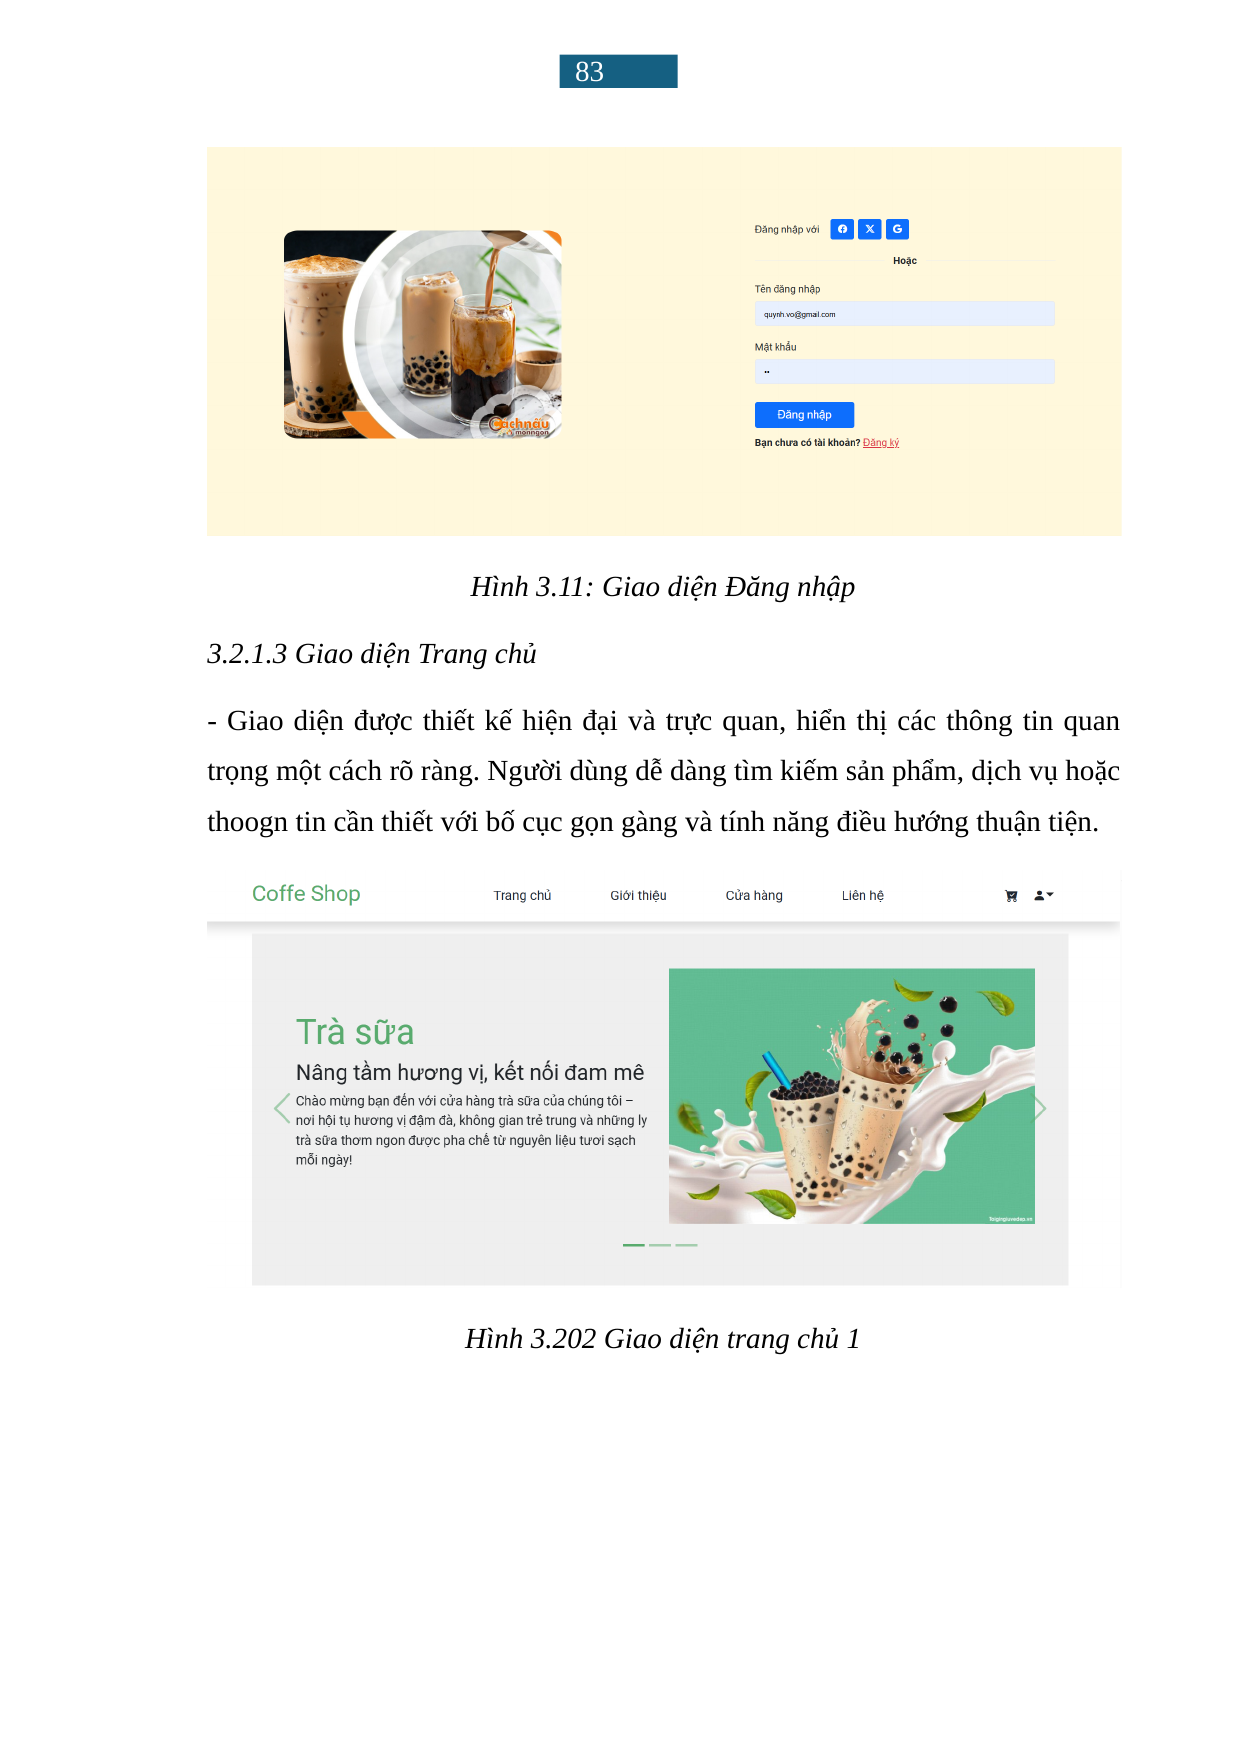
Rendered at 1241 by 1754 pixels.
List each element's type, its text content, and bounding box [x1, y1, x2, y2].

text - Giao diện được thiết kế hiện đại và trực quan, hiển thị các thông tin quan trọng một cách rõ ràng. Người dùng dễ dàng tìm kiếm sản phẩm, dịch vụ hoặc thoogn tin cần thiết với bố cục gọn gàng và tính năng điều hướng thuận tiện. [207, 703, 1122, 837]
text 3.2.1.3 Giao diện Trang chủ [207, 636, 1122, 670]
picture [207, 147, 1122, 536]
picture [207, 870, 1122, 1288]
text Hình 3.11: Giao diện Đăng nhập [207, 569, 1122, 603]
